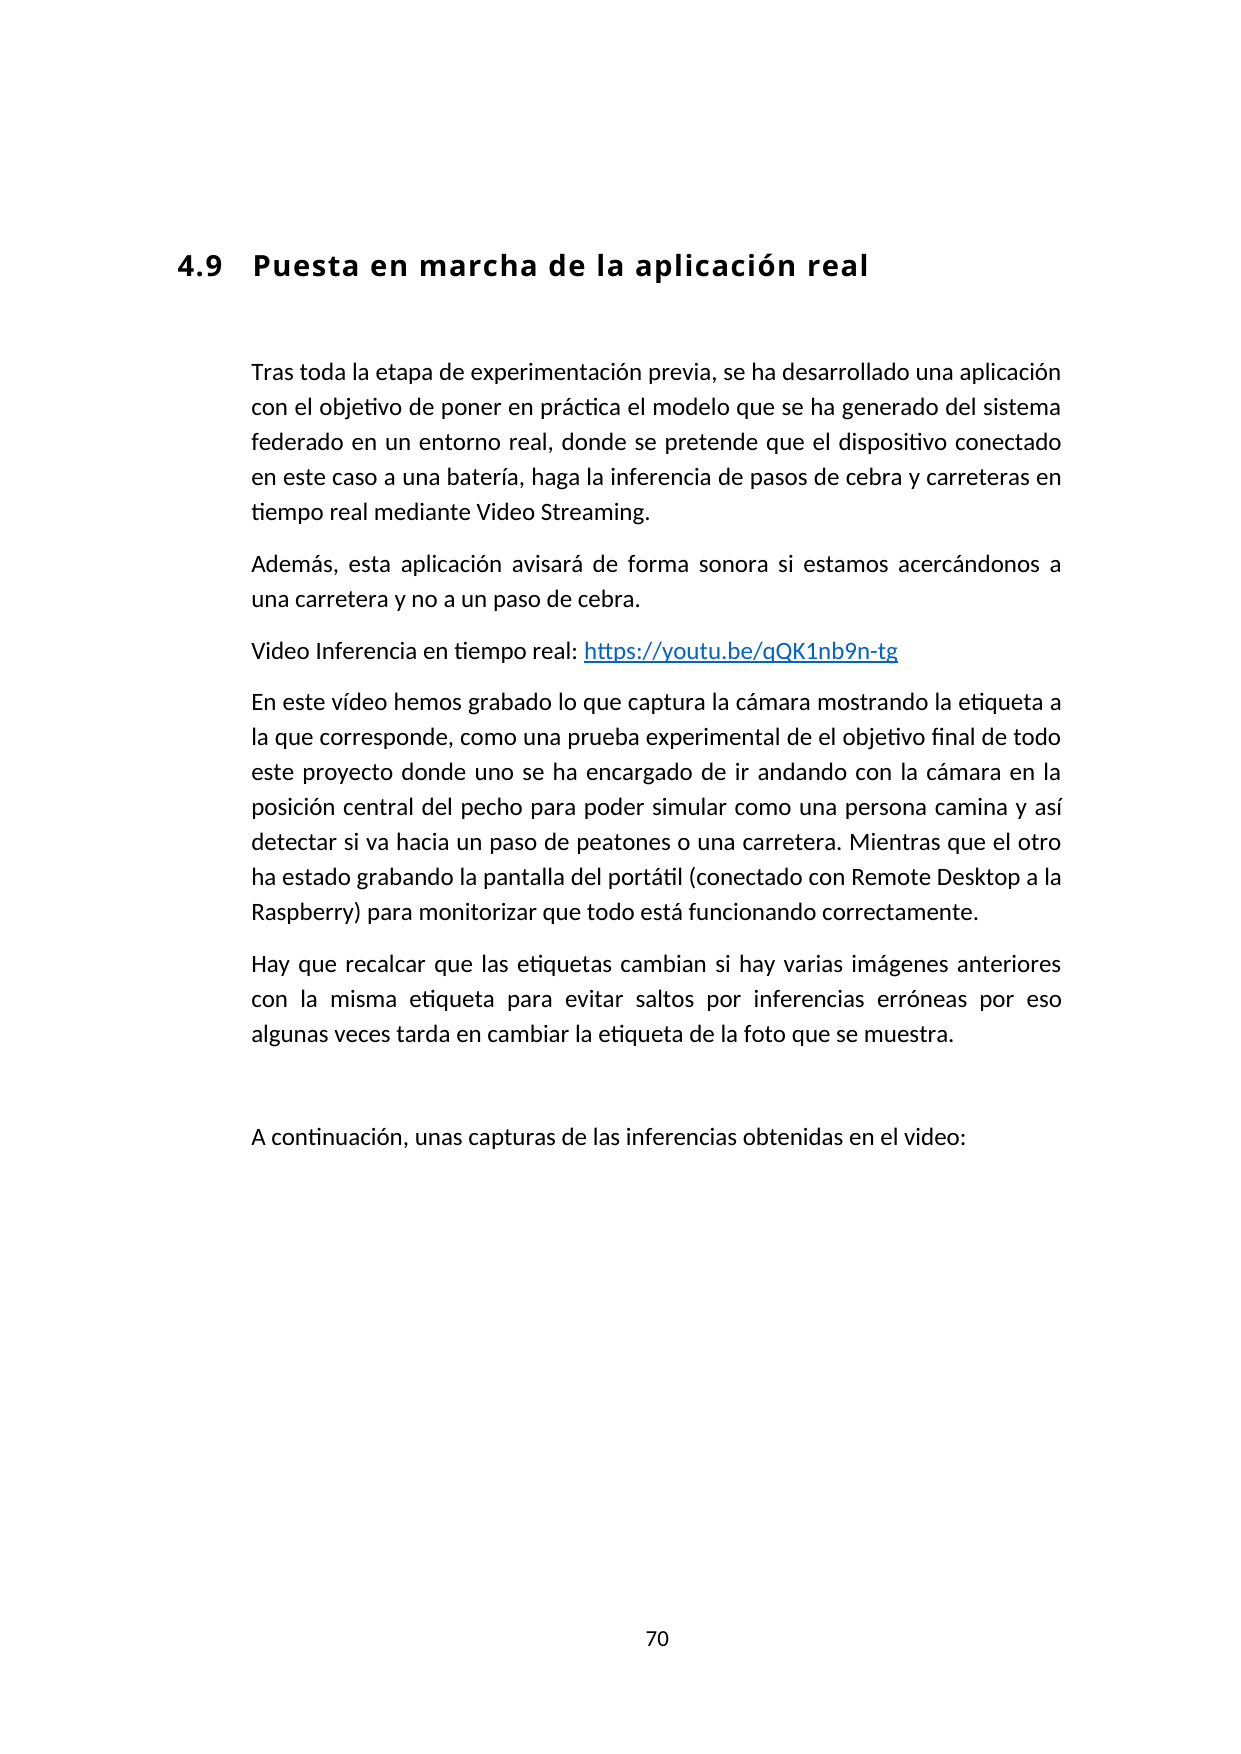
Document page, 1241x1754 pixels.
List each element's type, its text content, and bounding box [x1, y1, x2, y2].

text A continuación, unas capturas de las inferencias obtenidas en el video: [251, 1121, 1063, 1152]
text En este vídeo hemos grabado lo que captura la cámara mostrando la etiqueta a la que corresponde, como una prueba experimental de el objetivo final de todo este proyecto donde uno se ha encargado de ir andando con la cámara en la posición central del pecho para poder simular como una persona camina y así detectar si va hacia un paso de peatones o una carretera. Mientras que el otro ha estado grabando la pantalla del portátil (conectado con Remote Desktop a la Raspberry) para monitorizar que todo está funcionando correctamente. [251, 686, 1063, 927]
text Tras toda la etapa de experimentación previa, se ha desarrollado una aplicación con el objetivo de poner en práctica el modelo que se ha generado del sistema federado en un entorno real, donde se pretende que el dispositivo conectado en este caso a una batería, haga la inferencia de pasos de cebra y carreteras en tiempo real mediante Video Streaming. [251, 356, 1063, 527]
text Puesta en marcha de la aplicación real [177, 245, 1063, 285]
text Hay que recalcar que las etiquetas cambian si hay varias imágenes anteriores con la misma etiqueta para evitar saltos por inferencias erróneas por eso algunas veces tarda en cambiar la etiqueta de la foto que se muestra. [251, 948, 1063, 1049]
text Video Inferencia en tiempo real: https://youtu.be/qQK1nb9n-tg [251, 635, 1063, 665]
text Además, esta aplicación avisará de forma sonora si estamos acercándonos a una carretera y no a un paso de cebra. [251, 548, 1063, 614]
